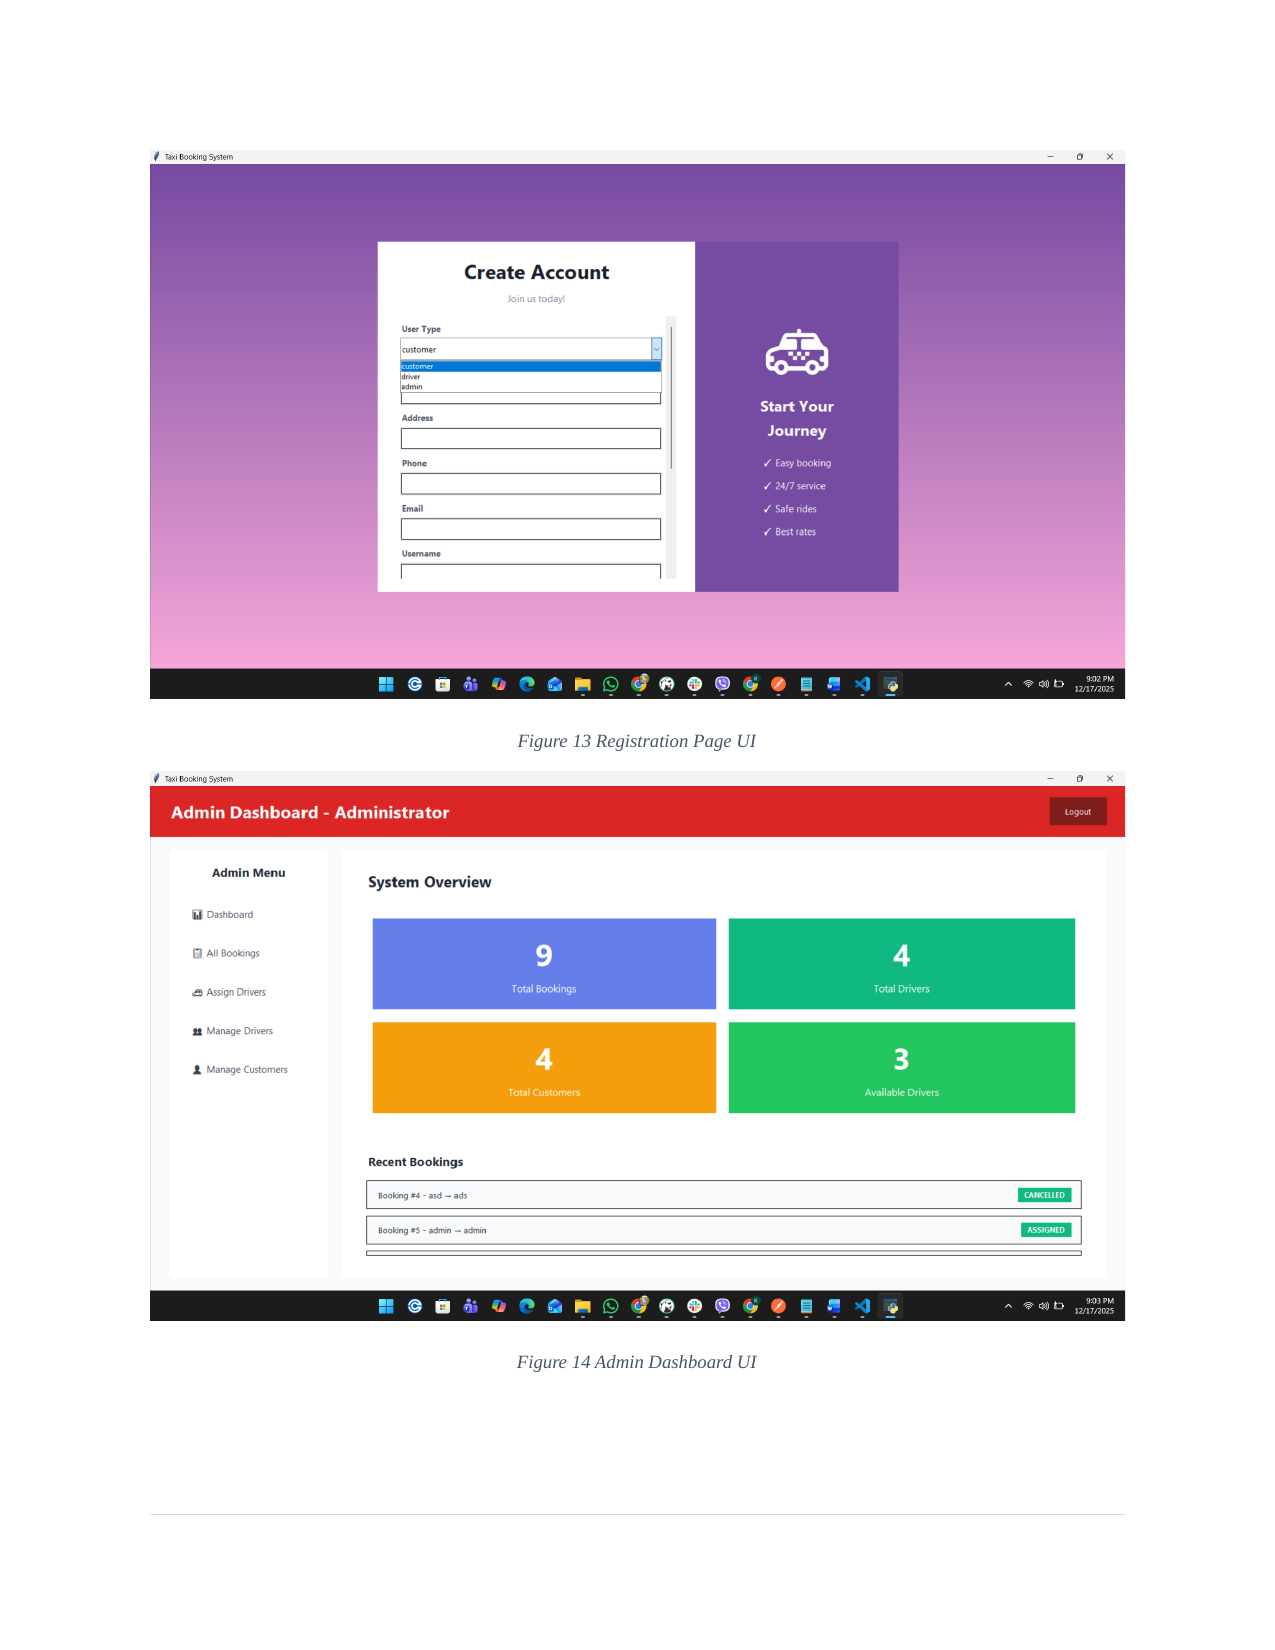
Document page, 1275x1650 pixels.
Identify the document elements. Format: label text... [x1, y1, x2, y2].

text Figure 13 Registration Page UI [150, 729, 1125, 751]
picture [150, 771, 1125, 1321]
picture [150, 150, 1125, 699]
text Figure 14 Admin Dashboard UI [150, 1351, 1125, 1373]
